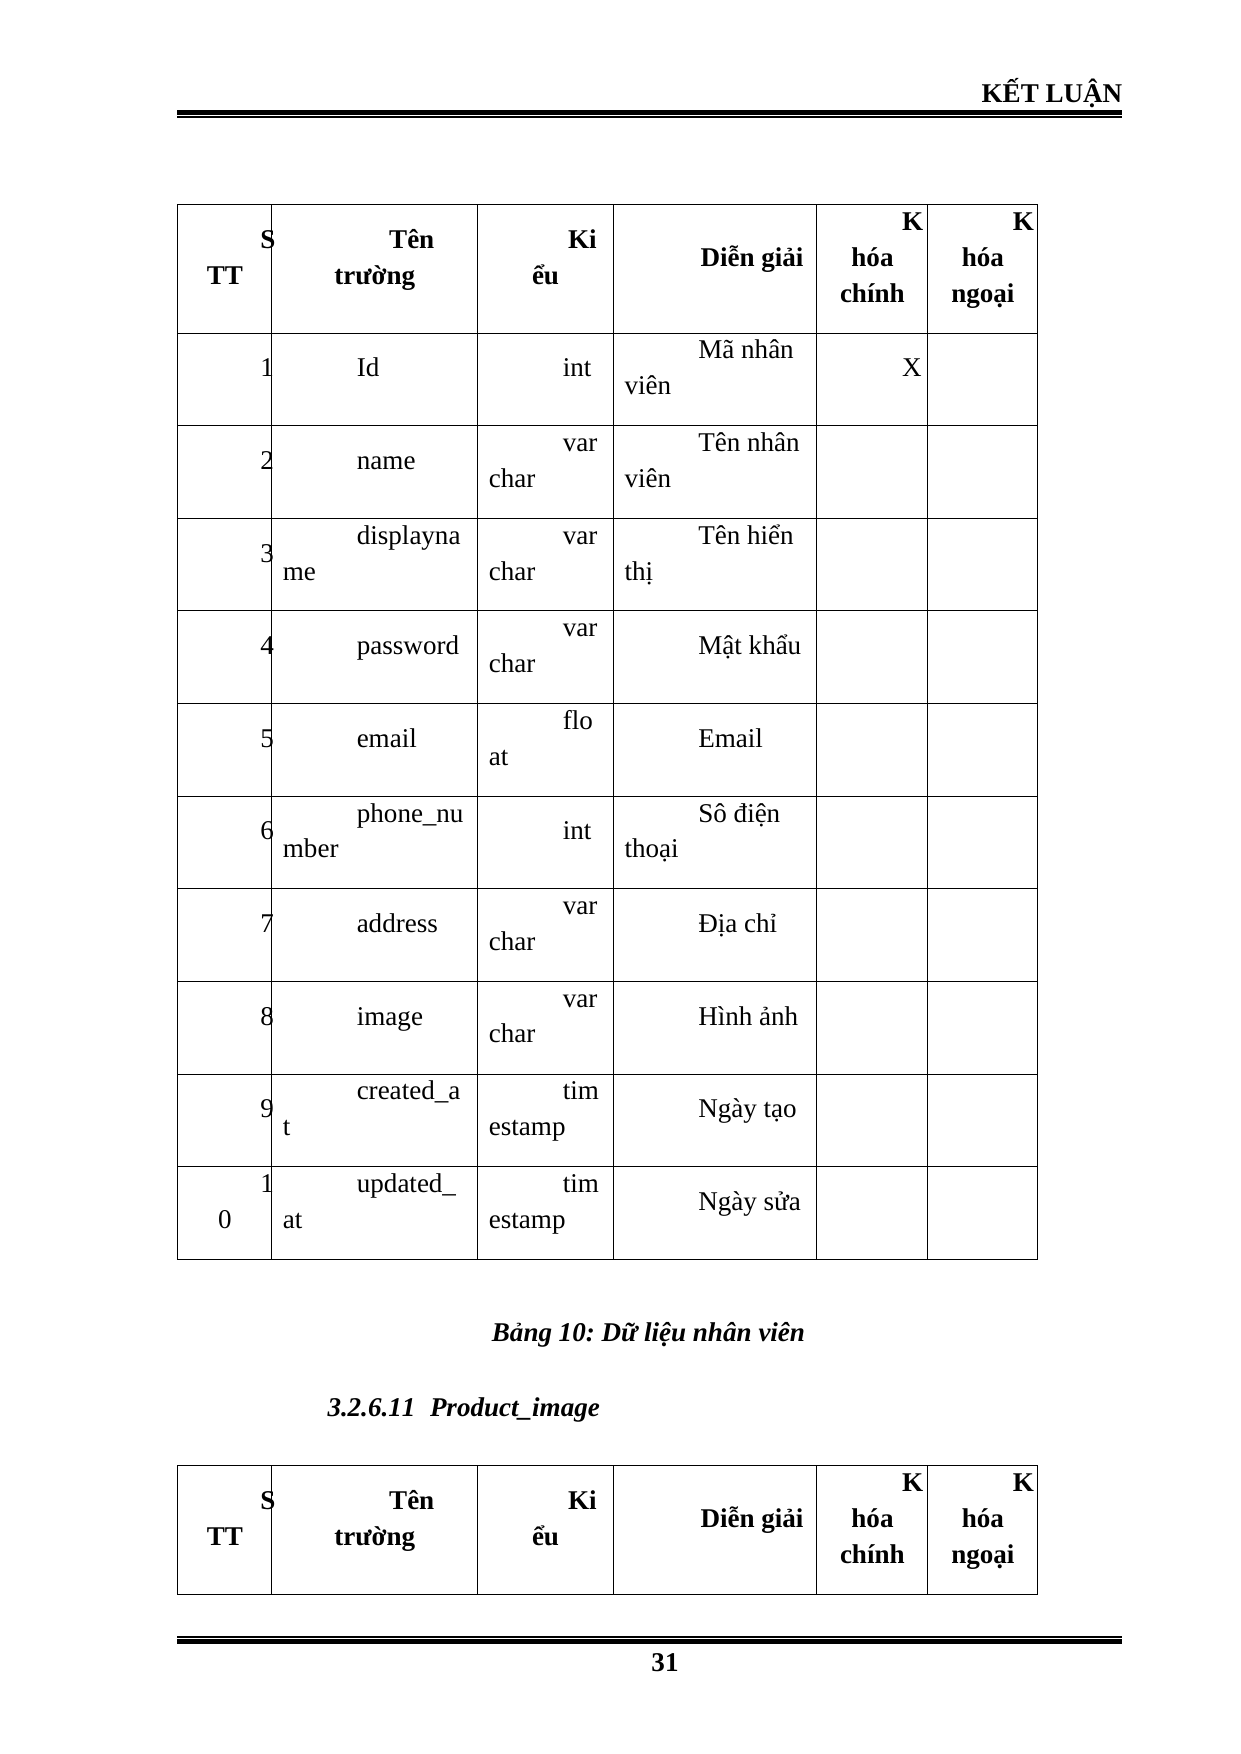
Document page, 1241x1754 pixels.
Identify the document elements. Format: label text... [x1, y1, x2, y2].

table_cell Mật khẩu [614, 611, 816, 703]
table_cell 5 [178, 704, 271, 796]
list Product_image [327, 1391, 1122, 1459]
table_cell [928, 889, 1037, 981]
table_cell phone_number [272, 797, 477, 888]
table_cell [817, 704, 927, 796]
table_header STT [178, 205, 271, 333]
table_cell 10 [178, 1167, 271, 1259]
table_cell X [817, 334, 927, 425]
table_header Kiểu [478, 205, 613, 333]
table_cell name [272, 426, 477, 518]
table_cell [817, 426, 927, 518]
table_header STT [178, 1466, 271, 1594]
table_cell 9 [178, 1075, 271, 1166]
table_cell timestamp [478, 1075, 613, 1166]
table_header Khóa ngoại [928, 1466, 1037, 1594]
table_header Khóa chính [817, 205, 927, 333]
table_cell address [272, 889, 477, 981]
table_cell email [272, 704, 477, 796]
table_cell [928, 704, 1037, 796]
table_cell Hình ảnh [614, 982, 816, 1073]
table_cell [817, 1167, 927, 1259]
table_cell Ngày tạo [614, 1075, 816, 1166]
table_header Diễn giải [614, 1466, 816, 1594]
table_cell Id [272, 334, 477, 425]
table_cell [817, 1075, 927, 1166]
table_cell [817, 611, 927, 703]
table_cell Tên nhân viên [614, 426, 816, 518]
table_cell [817, 797, 927, 888]
table_cell Mã nhân viên [614, 334, 816, 425]
table_header Tên trường [272, 1466, 477, 1594]
table_cell float [478, 704, 613, 796]
table_cell created_at [272, 1075, 477, 1166]
table_cell varchar [478, 889, 613, 981]
table_cell Sô điện thoại [614, 797, 816, 888]
table_cell [817, 889, 927, 981]
table_cell updated_at [272, 1167, 477, 1259]
table_cell Ngày sửa [614, 1167, 816, 1259]
table_header Diễn giải [614, 205, 816, 333]
text Bảng 10: Dữ liệu nhân viên [177, 1316, 1122, 1347]
table_cell [817, 982, 927, 1073]
table_cell timestamp [478, 1167, 613, 1259]
table_cell varchar [478, 982, 613, 1073]
table_cell varchar [478, 426, 613, 518]
table_cell 7 [178, 889, 271, 981]
table_cell int [478, 797, 613, 888]
table_cell [928, 611, 1037, 703]
table_header Khóa chính [817, 1466, 927, 1594]
table_cell [928, 519, 1037, 610]
table_cell Tên hiển thị [614, 519, 816, 610]
table_cell [928, 1167, 1037, 1259]
table_cell 6 [178, 797, 271, 888]
table_cell displayname [272, 519, 477, 610]
table_cell 2 [178, 426, 271, 518]
table_cell password [272, 611, 477, 703]
table_cell varchar [478, 611, 613, 703]
table_cell varchar [478, 519, 613, 610]
table_cell [928, 797, 1037, 888]
table_cell image [272, 982, 477, 1073]
table_cell [928, 1075, 1037, 1166]
table_cell Email [614, 704, 816, 796]
table_header Khóa ngoại [928, 205, 1037, 333]
table_cell [817, 519, 927, 610]
table_cell [928, 334, 1037, 425]
table_header Tên trường [272, 205, 477, 333]
table_cell 8 [178, 982, 271, 1073]
table_cell 3 [178, 519, 271, 610]
table_cell [928, 426, 1037, 518]
table_cell 1 [178, 334, 271, 425]
table_header Kiểu [478, 1466, 613, 1594]
table_cell Địa chỉ [614, 889, 816, 981]
table_cell 4 [178, 611, 271, 703]
table_cell [928, 982, 1037, 1073]
table_cell int [478, 334, 613, 425]
